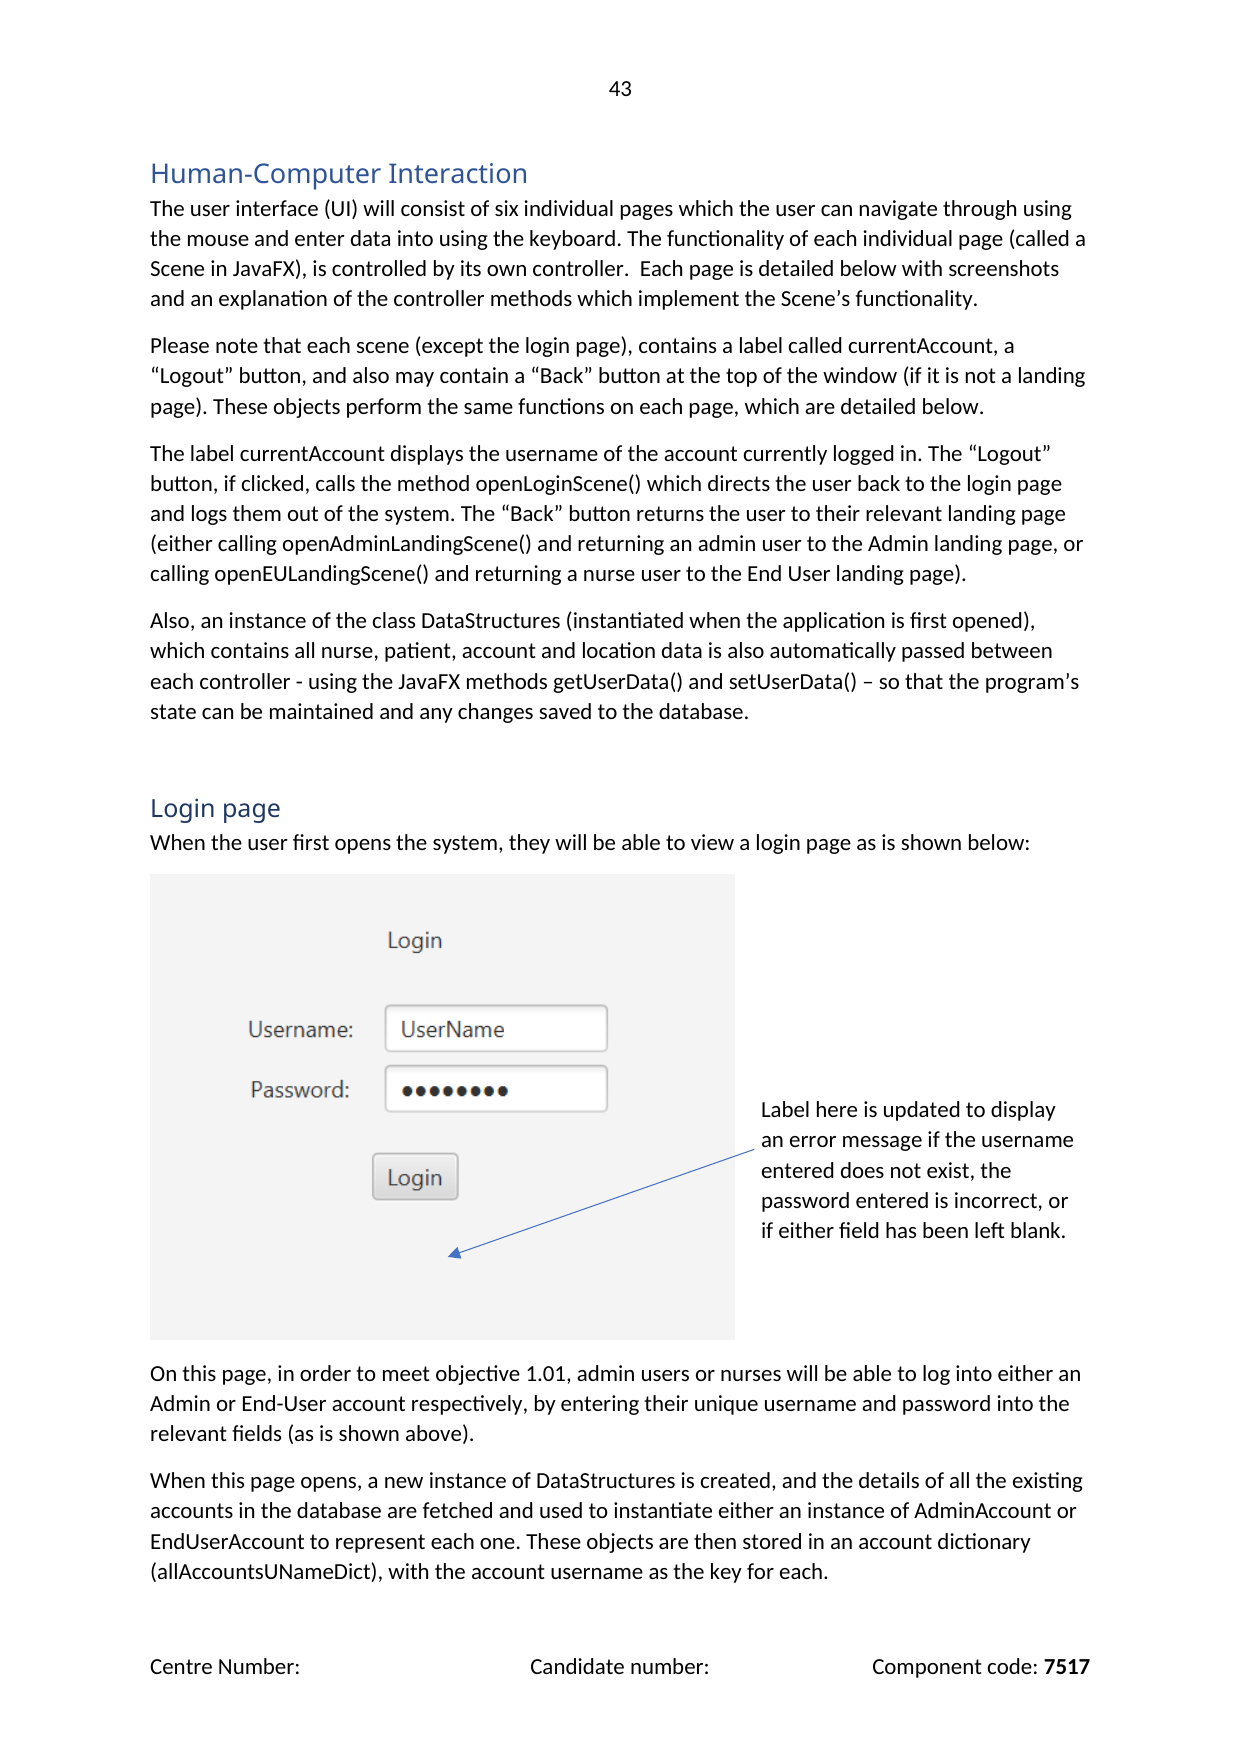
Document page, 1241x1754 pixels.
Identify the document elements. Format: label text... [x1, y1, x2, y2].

text Please note that each scene (except the login page), contains a label called currentAccount, a “Logout” button, and also may contain a “Back” button at the top of the window (if it is not a landing page). These objects perform the same functions on each page, which are detailed below. [150, 331, 1090, 420]
subtitle Human-Computer Interaction [150, 154, 1090, 191]
text The user interface (UI) will consist of six individual pages which the user can navigate through using the mouse and enter data into using the keyboard. The functionality of each individual page (called a Scene in JavaFX), is controlled by its own controller. Each page is detailed below with screenshots and an explanation of the controller methods which implement the Scene’s functionality. [150, 194, 1090, 313]
text When this page opens, a new instance of DataStructures is created, and the details of all the existing accounts in the database are fetched and used to instantiate either an instance of AdminAccount or EndUserAccount to represent each one. These objects are then stored in an account dictionary (allAccountsUNameDict), with the account username as the key for each. [150, 1466, 1090, 1585]
text On this page, in order to meet objective 1.01, admin users or nurses will be able to log into either an Admin or End-User account respectively, by entering their unique username and password into the relevant fields (as is shown above). [150, 1359, 1090, 1448]
text When the user first opens the system, they will be able to view a login page as is shown below: [150, 828, 1090, 856]
text Also, an instance of the class DataStructures (instantiated when the application is first opened), which contains all nurse, patient, account and location data is also automatically passed between each controller - using the JavaFX methods getUserData() and setUserData() – so that the program’s state can be maintained and any changes saved to the database. [150, 606, 1090, 725]
text The label currentAccount displays the username of the account currently logged in. The “Logout” button, if clicked, calls the method openLoginScene() which directs the user back to the login page and logs them out of the system. The “Back” button returns the user to their relevant landing page (either calling openAdminLandingScene() and returning an admin user to the Admin landing page, or calling openEULandingScene() and returning a nurse user to the End User landing page). [150, 439, 1090, 588]
subtitle Login page [150, 791, 1090, 825]
picture [150, 874, 735, 1340]
